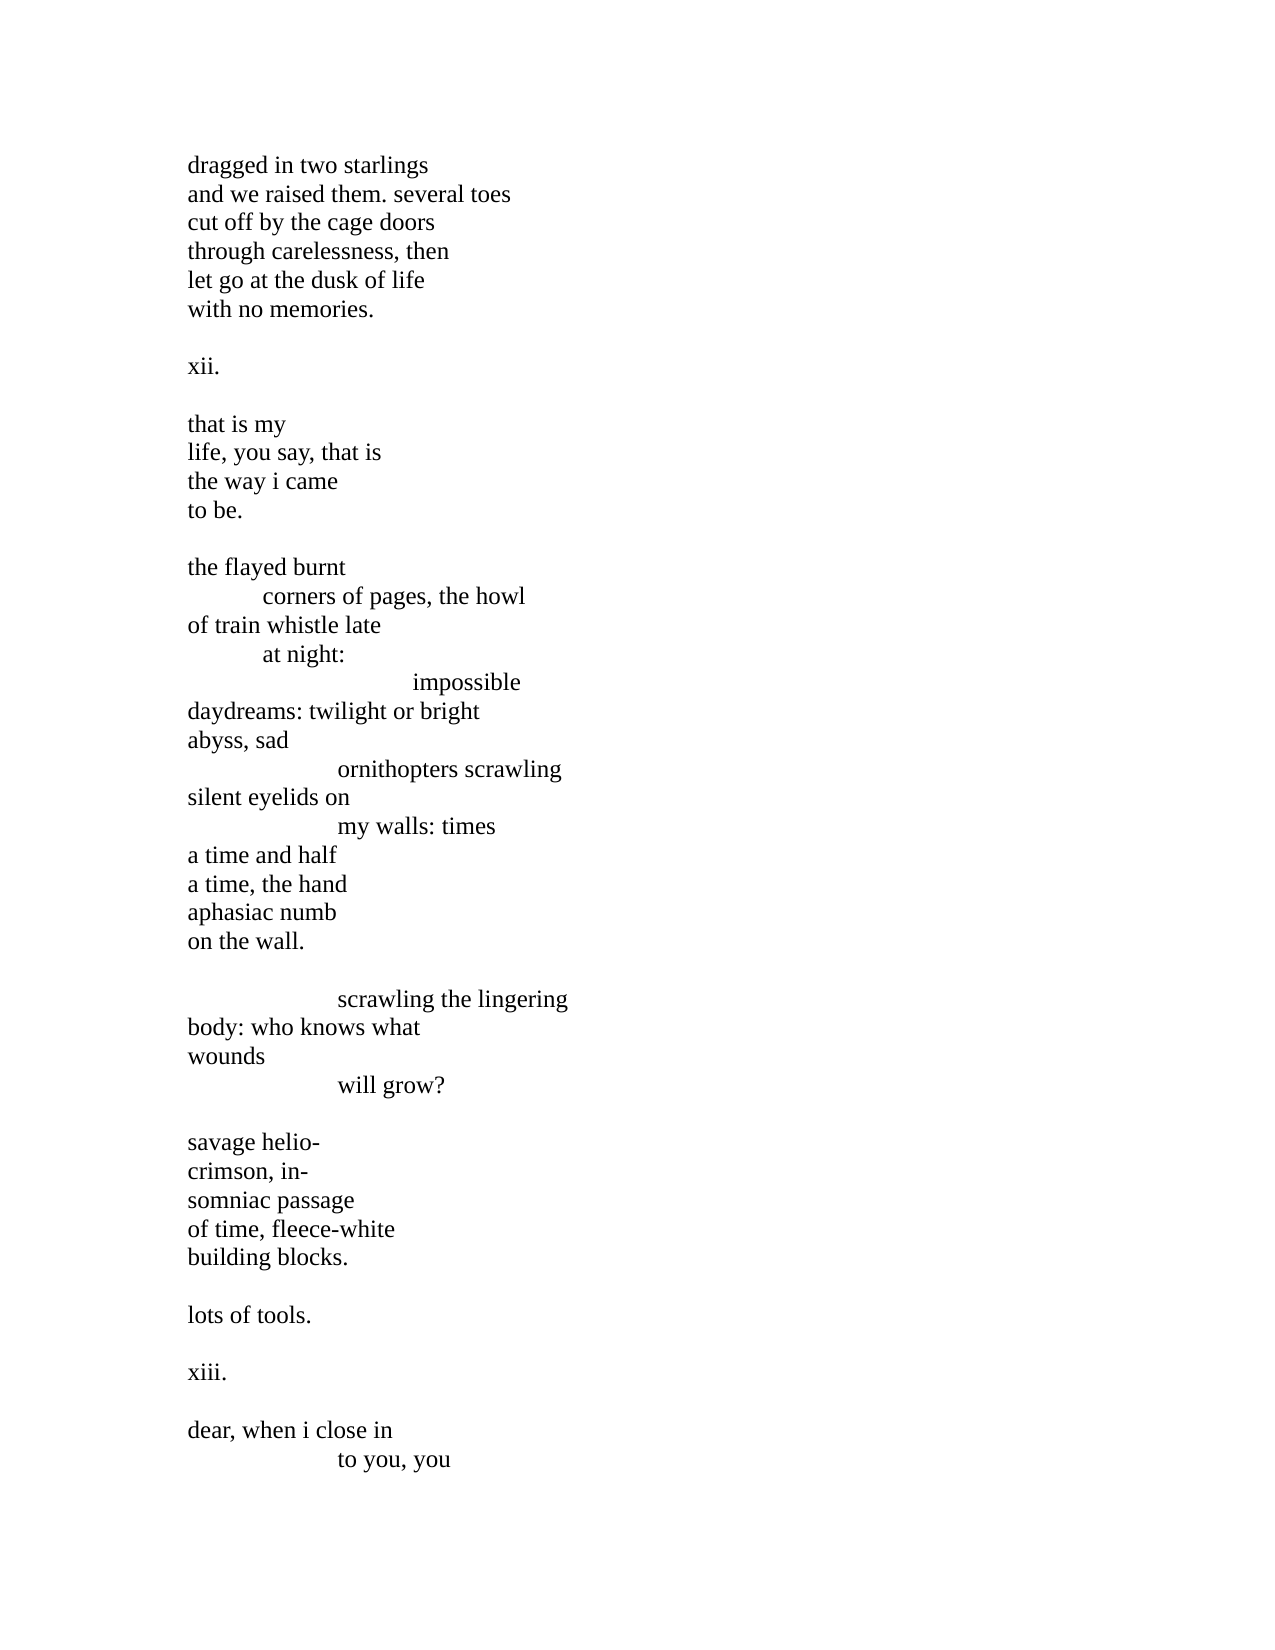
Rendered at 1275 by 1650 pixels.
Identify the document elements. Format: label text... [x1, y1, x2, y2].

text of time, fleece-white [187, 1214, 1087, 1242]
text xiii. [187, 1357, 1087, 1386]
text with no memories. [187, 294, 1087, 322]
text through carelessness, then [187, 236, 1087, 265]
text xii. [187, 351, 1087, 380]
text lots of tools. [187, 1300, 1087, 1329]
text the way i came [187, 466, 1087, 495]
text cut off by the cage doors [187, 207, 1087, 236]
text a time, the hand [187, 869, 1087, 897]
text aphasiac numb [187, 897, 1087, 926]
text life, you say, that is [187, 437, 1087, 466]
text somniac passage [187, 1185, 1087, 1214]
text crimson, in- [187, 1156, 1087, 1185]
text a time and half [187, 840, 1087, 869]
text savage helio- [187, 1127, 1087, 1156]
text corners of pages, the howl [187, 581, 1087, 610]
text daydreams: twilight or bright [187, 696, 1087, 725]
text at night: [187, 639, 1087, 667]
text and we raised them. several toes [187, 179, 1087, 207]
text to be. [187, 495, 1087, 524]
text ornithopters scrawling [187, 754, 1087, 782]
text let go at the dusk of life [187, 265, 1087, 294]
text the flayed burnt [187, 552, 1087, 581]
text abyss, sad [187, 725, 1087, 754]
text scrawling the lingering [187, 984, 1087, 1012]
text body: who knows what [187, 1012, 1087, 1041]
text will grow? [187, 1070, 1087, 1099]
text building blocks. [187, 1242, 1087, 1271]
text to you, you [187, 1444, 1087, 1472]
text silent eyelids on [187, 782, 1087, 811]
text dragged in two starlings [187, 150, 1087, 179]
text dear, when i close in [187, 1415, 1087, 1444]
text my walls: times [187, 811, 1087, 840]
text wounds [187, 1041, 1087, 1070]
text on the wall. [187, 926, 1087, 955]
text that is my [187, 409, 1087, 437]
text of train whistle late [187, 610, 1087, 639]
text impossible [187, 667, 1087, 696]
